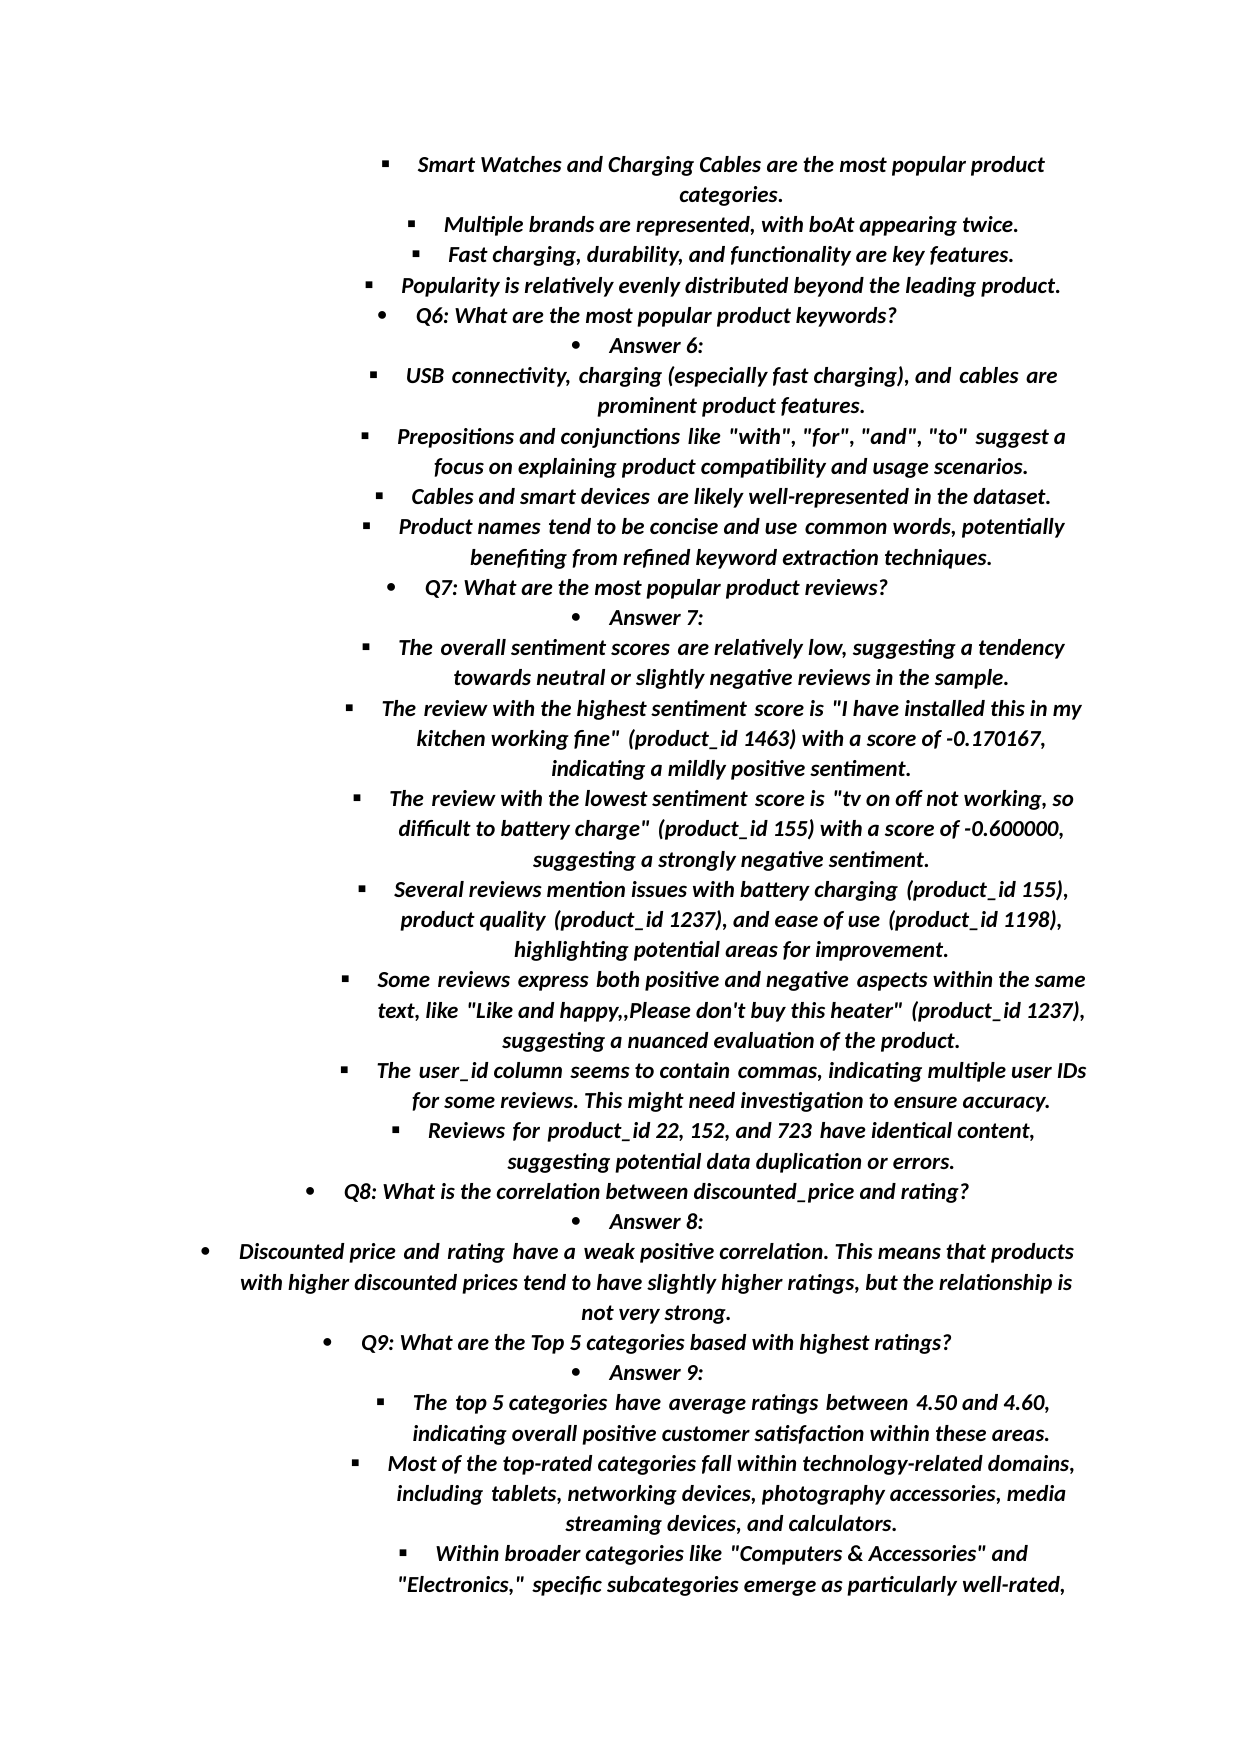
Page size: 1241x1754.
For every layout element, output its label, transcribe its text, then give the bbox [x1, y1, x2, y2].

list Q6: What are the most popular product keywords? [187, 301, 1090, 329]
list Prepositions and conjunctions like "with", "for", "and", "to" suggest a focus on explaining product compatibility and usage scenarios. [337, 422, 1090, 480]
list Smart Watches and Charging Cables are the most popular product categories. [337, 150, 1090, 208]
list Answer 8: [187, 1207, 1090, 1235]
list Multiple brands are represented, with boAt appearing twice. [337, 210, 1090, 238]
list Q8: What is the correlation between discounted_price and rating? [187, 1177, 1090, 1205]
list Answer 7: [187, 603, 1090, 631]
list The review with the lowest sentiment score is "tv on off not working, so difficult to battery charge" (product_id 155) with a score of -0.600000, suggesting a strongly negative sentiment. [337, 784, 1090, 873]
list Reviews for product_id 22, 152, and 723 have identical content, suggesting potential data duplication or errors. [337, 1117, 1090, 1175]
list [337, 1539, 1090, 1598]
list Some reviews express both positive and negative aspects within the same text, like "Like and happy,,Please don't buy this heater" (product_id 1237), suggesting a nuanced evaluation of the product. [337, 966, 1090, 1054]
list Discounted price and rating have a weak positive correlation. This means that products with higher discounted prices tend to have slightly higher ratings, but the relationship is not very strong. [187, 1237, 1090, 1326]
list Several reviews mention issues with battery charging (product_id 155), product quality (product_id 1237), and ease of use (product_id 1198), highlighting potential areas for improvement. [337, 875, 1090, 963]
list The review with the highest sentiment score is "I have installed this in my kitchen working fine" (product_id 1463) with a score of -0.170167, indicating a mildly positive sentiment. [337, 694, 1090, 782]
list Most of the top-rated categories fall within technology-related domains, including tablets, networking devices, photography accessories, media streaming devices, and calculators. [337, 1449, 1090, 1537]
list Answer 9: [187, 1358, 1090, 1386]
list The top 5 categories have average ratings between 4.50 and 4.60, indicating overall positive customer satisfaction within these areas. [337, 1388, 1090, 1447]
list Product names tend to be concise and use common words, potentially benefiting from refined keyword extraction techniques. [337, 512, 1090, 571]
list Popularity is relatively evenly distributed beyond the leading product. [337, 271, 1090, 299]
list The overall sentiment scores are relatively low, suggesting a tendency towards neutral or slightly negative reviews in the sample. [337, 633, 1090, 692]
list Cables and smart devices are likely well-represented in the dataset. [337, 482, 1090, 510]
list The user_id column seems to contain commas, indicating multiple user IDs for some reviews. This might need investigation to ensure accuracy. [337, 1056, 1090, 1114]
list Q7: What are the most popular product reviews? [187, 573, 1090, 601]
list Q9: What are the Top 5 categories based with highest ratings? [187, 1328, 1090, 1356]
list USB connectivity, charging (especially fast charging), and cables are prominent product features. [337, 361, 1090, 420]
list Answer 6: [187, 331, 1090, 359]
list Fast charging, durability, and functionality are key features. [337, 241, 1090, 269]
